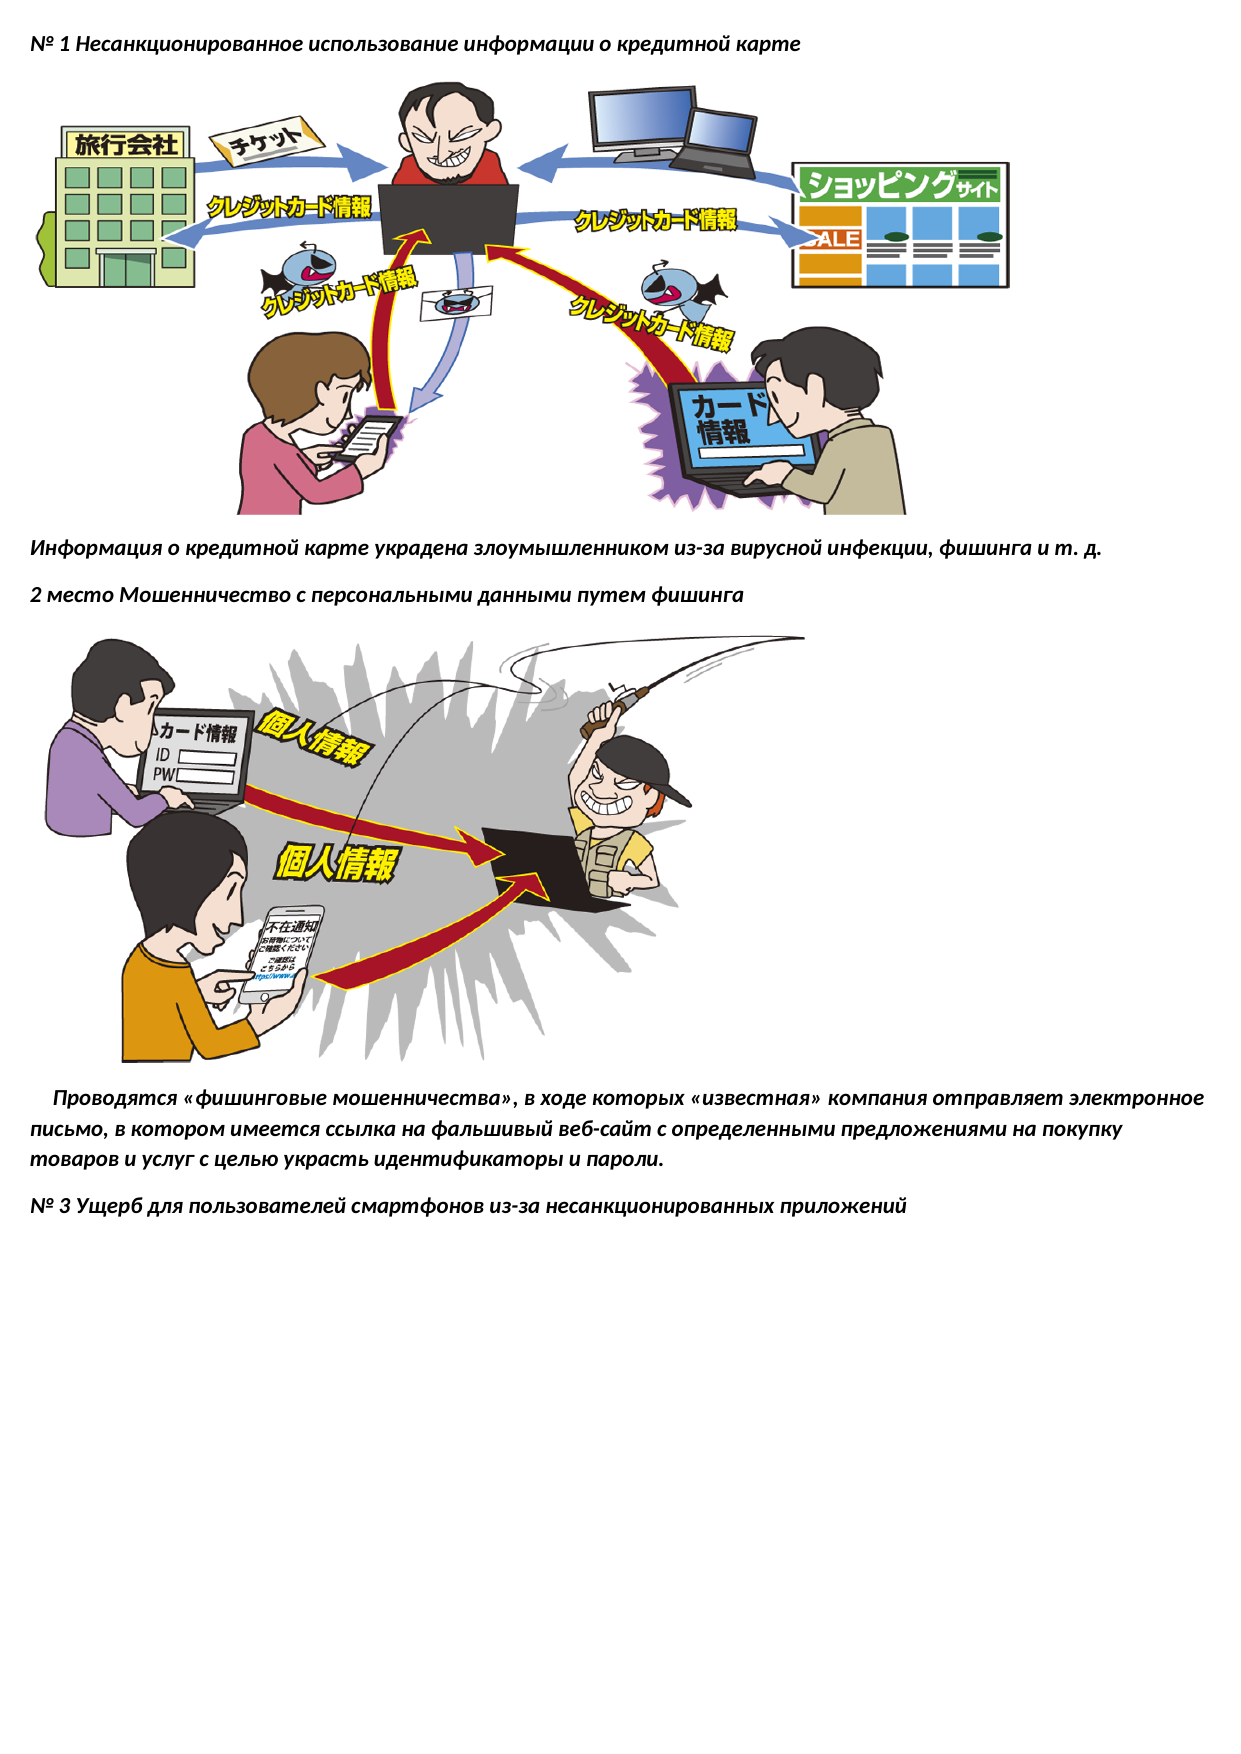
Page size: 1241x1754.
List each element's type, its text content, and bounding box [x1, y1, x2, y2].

text № 3 Ущерб для пользователей смартфонов из-за несанкционированных приложений [29, 1191, 1211, 1219]
text № 1 Несанкционированное использование информации о кредитной карте [29, 29, 1211, 58]
text Проводятся «фишинговые мошенничества», в ходе которых «известная» компания отправляет электронное письмо, в котором имеется ссылка на фальшивый веб-сайт с определенными предложениями на покупку товаров и услуг с целью украсть идентификаторы и пароли. [29, 1083, 1211, 1172]
picture [29, 76, 1013, 515]
text 2 место Мошенничество с персональными данными путем фишинга [29, 580, 1211, 608]
picture [29, 626, 811, 1065]
text Информация о кредитной карте украдена злоумышленником из-за вирусной инфекции, фишинга и т. д. [29, 533, 1211, 561]
